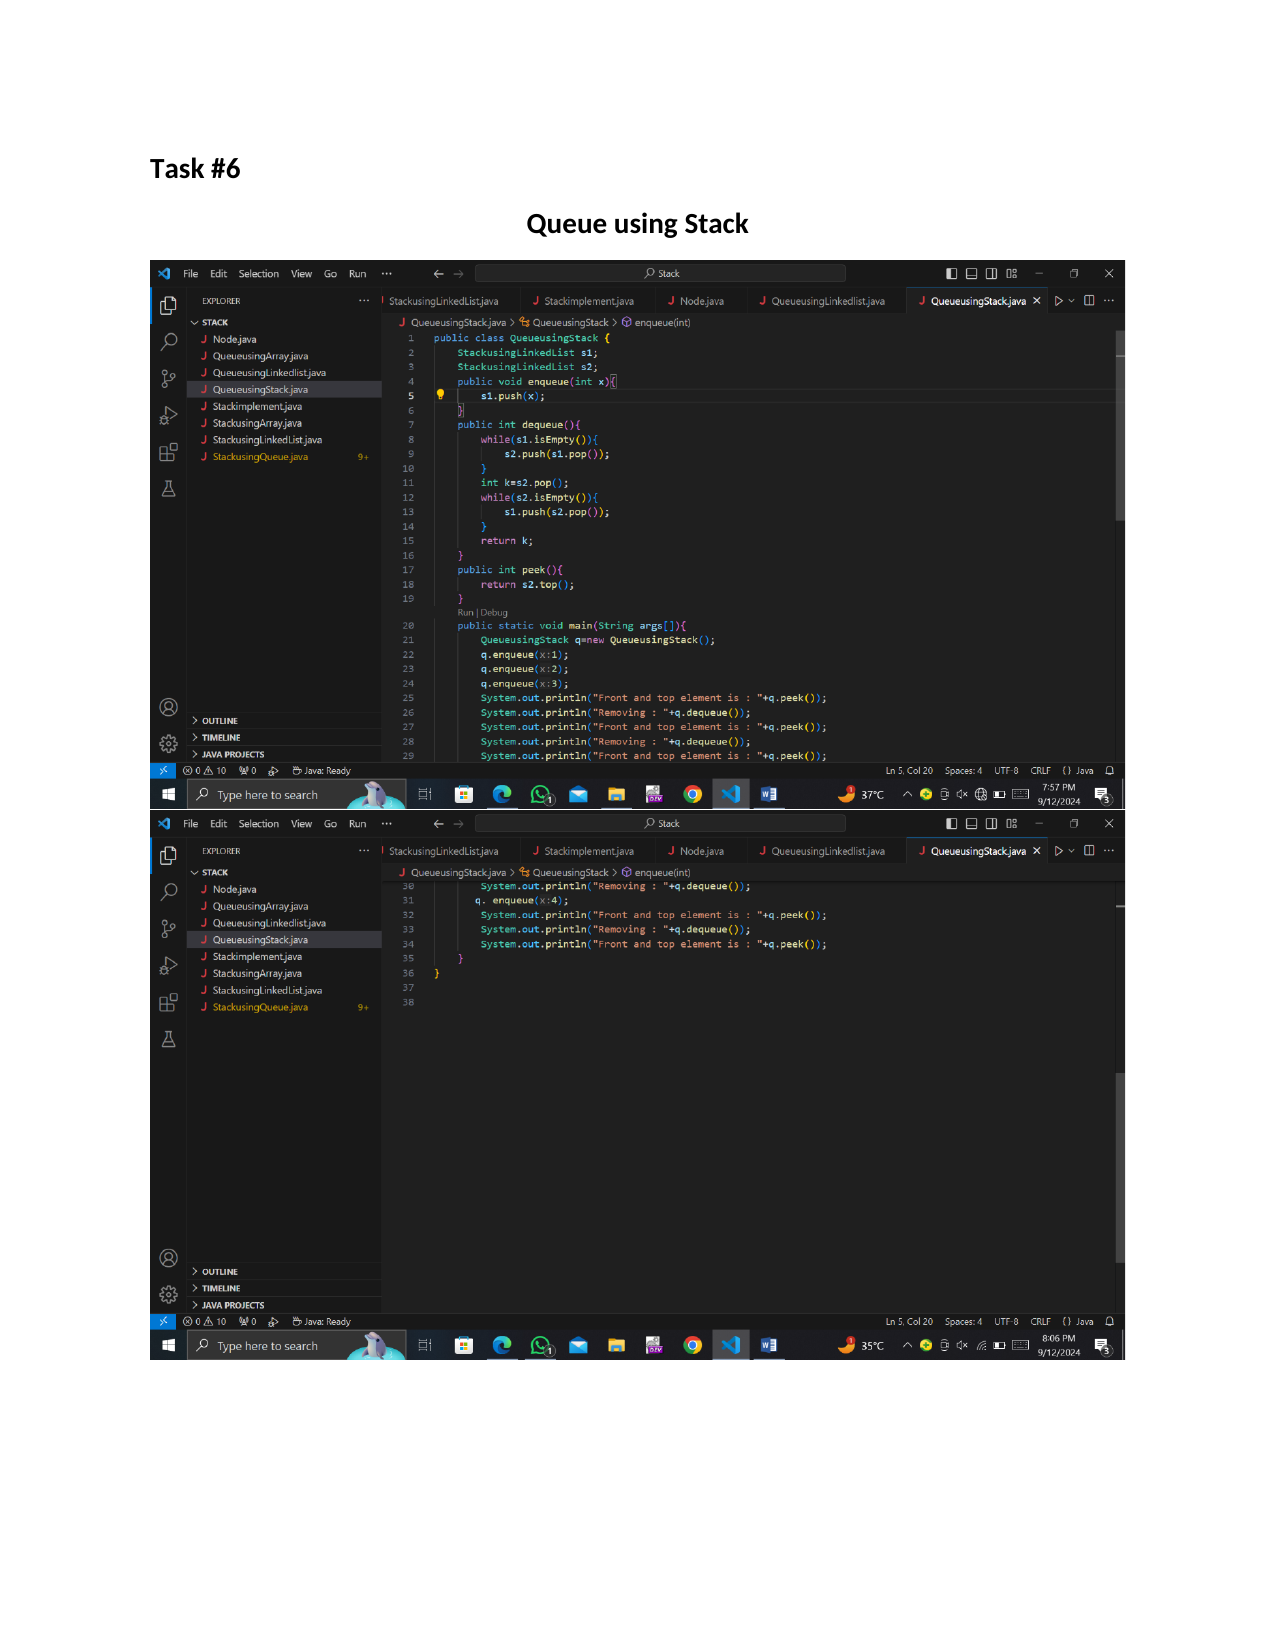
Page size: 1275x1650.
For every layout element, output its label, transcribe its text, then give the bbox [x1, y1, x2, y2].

picture [150, 260, 1125, 809]
text Queue using Stack [150, 205, 1125, 241]
text Task #6 [150, 150, 1125, 186]
picture [150, 810, 1125, 1360]
